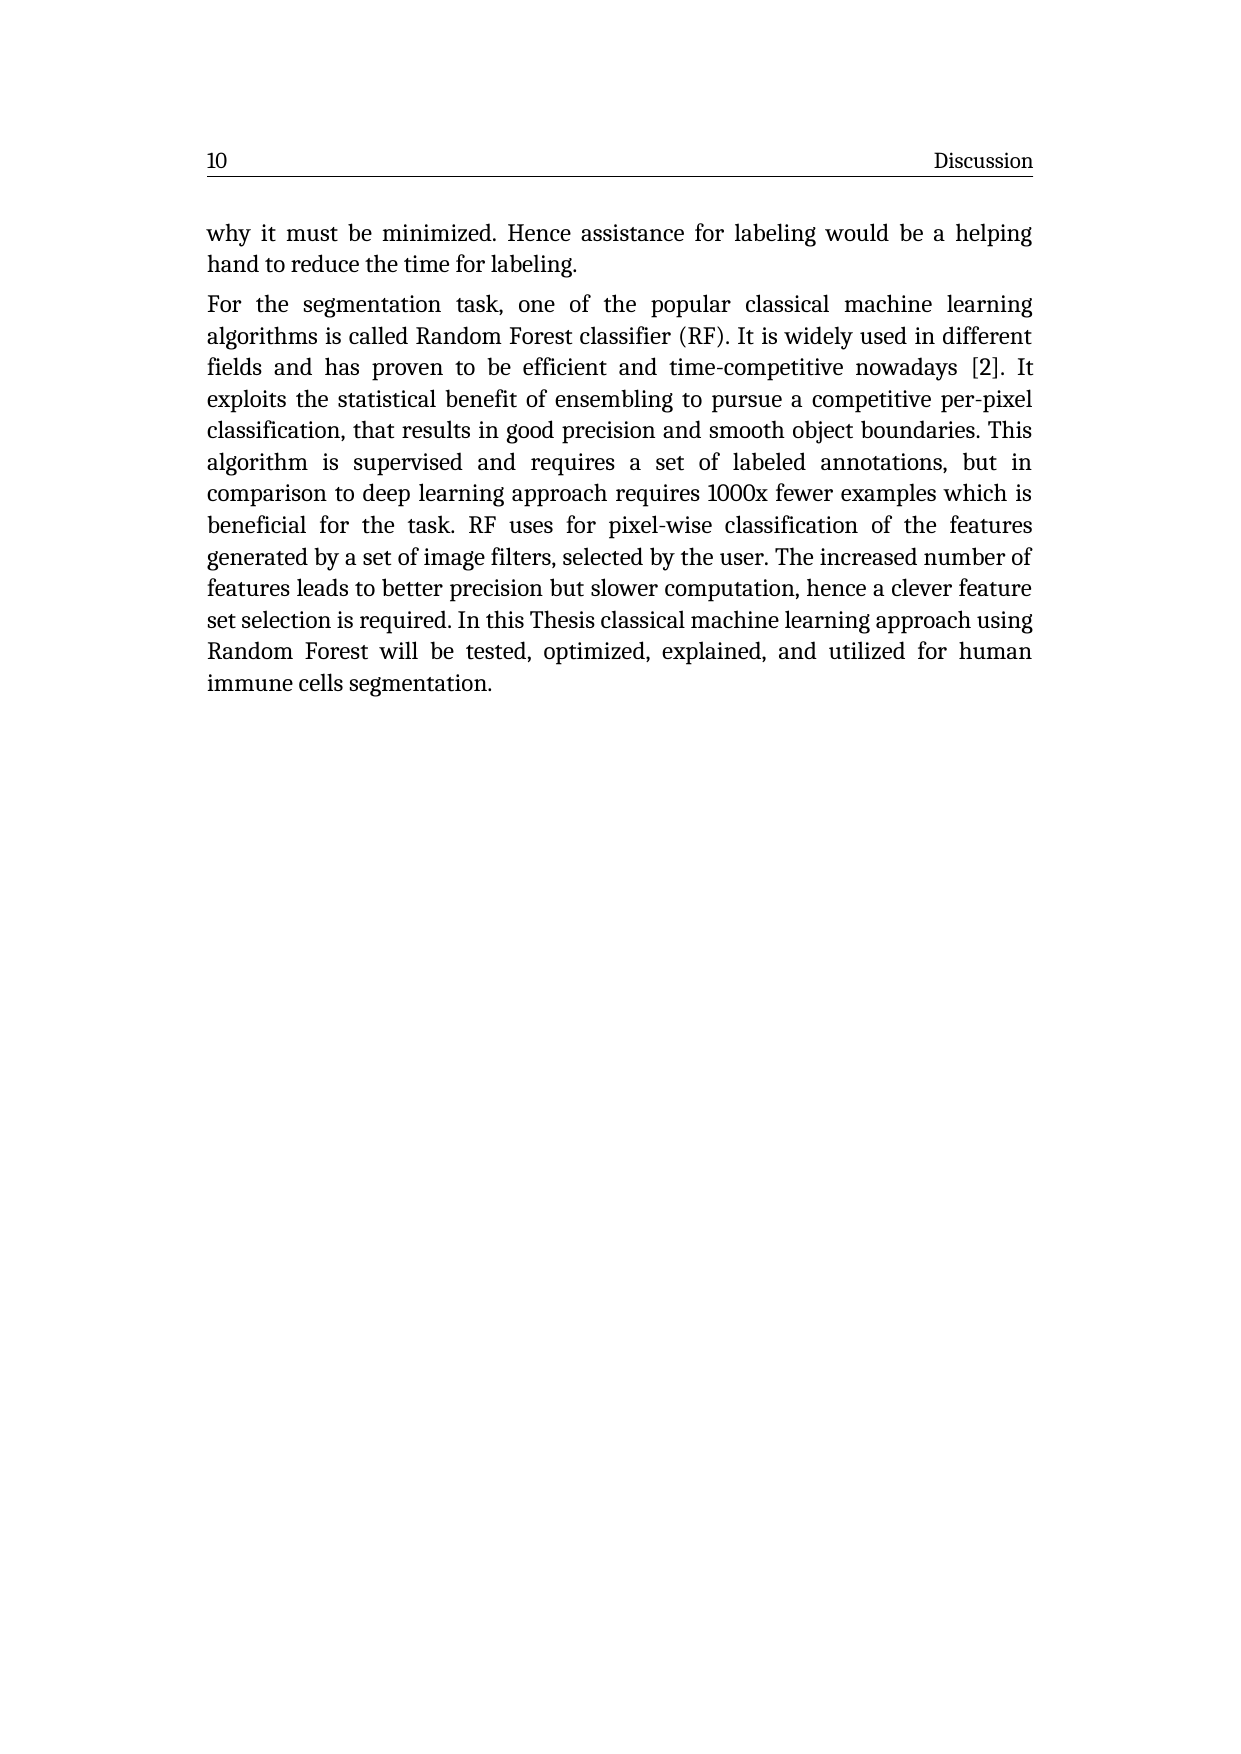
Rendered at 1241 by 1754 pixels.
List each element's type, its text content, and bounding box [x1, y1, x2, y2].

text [207, 218, 1033, 279]
text For the segmentation task, one of the popular classical machine learning algorithms is called Random Forest classifier (RF). It is widely used in different fields and has proven to be efficient and time-competitive nowadays. It exploits the statistical benefit of ensembling to pursue a competitive per-pixel classification, that results in good precision and smooth object boundaries. This algorithm is supervised and requires a set of labeled annotations, but in comparison to deep learning approach requires 1000x fewer examples which is beneficial for the task. RF uses for pixel-wise classification of the features generated by a set of image filters, selected by the user. The increased number of features leads to better precision but slower computation, hence a clever feature set selection is required. In this Thesis classical machine learning approach using Random Forest will be tested, optimized, explained, and utilized for human immune cells segmentation. [207, 290, 1033, 697]
